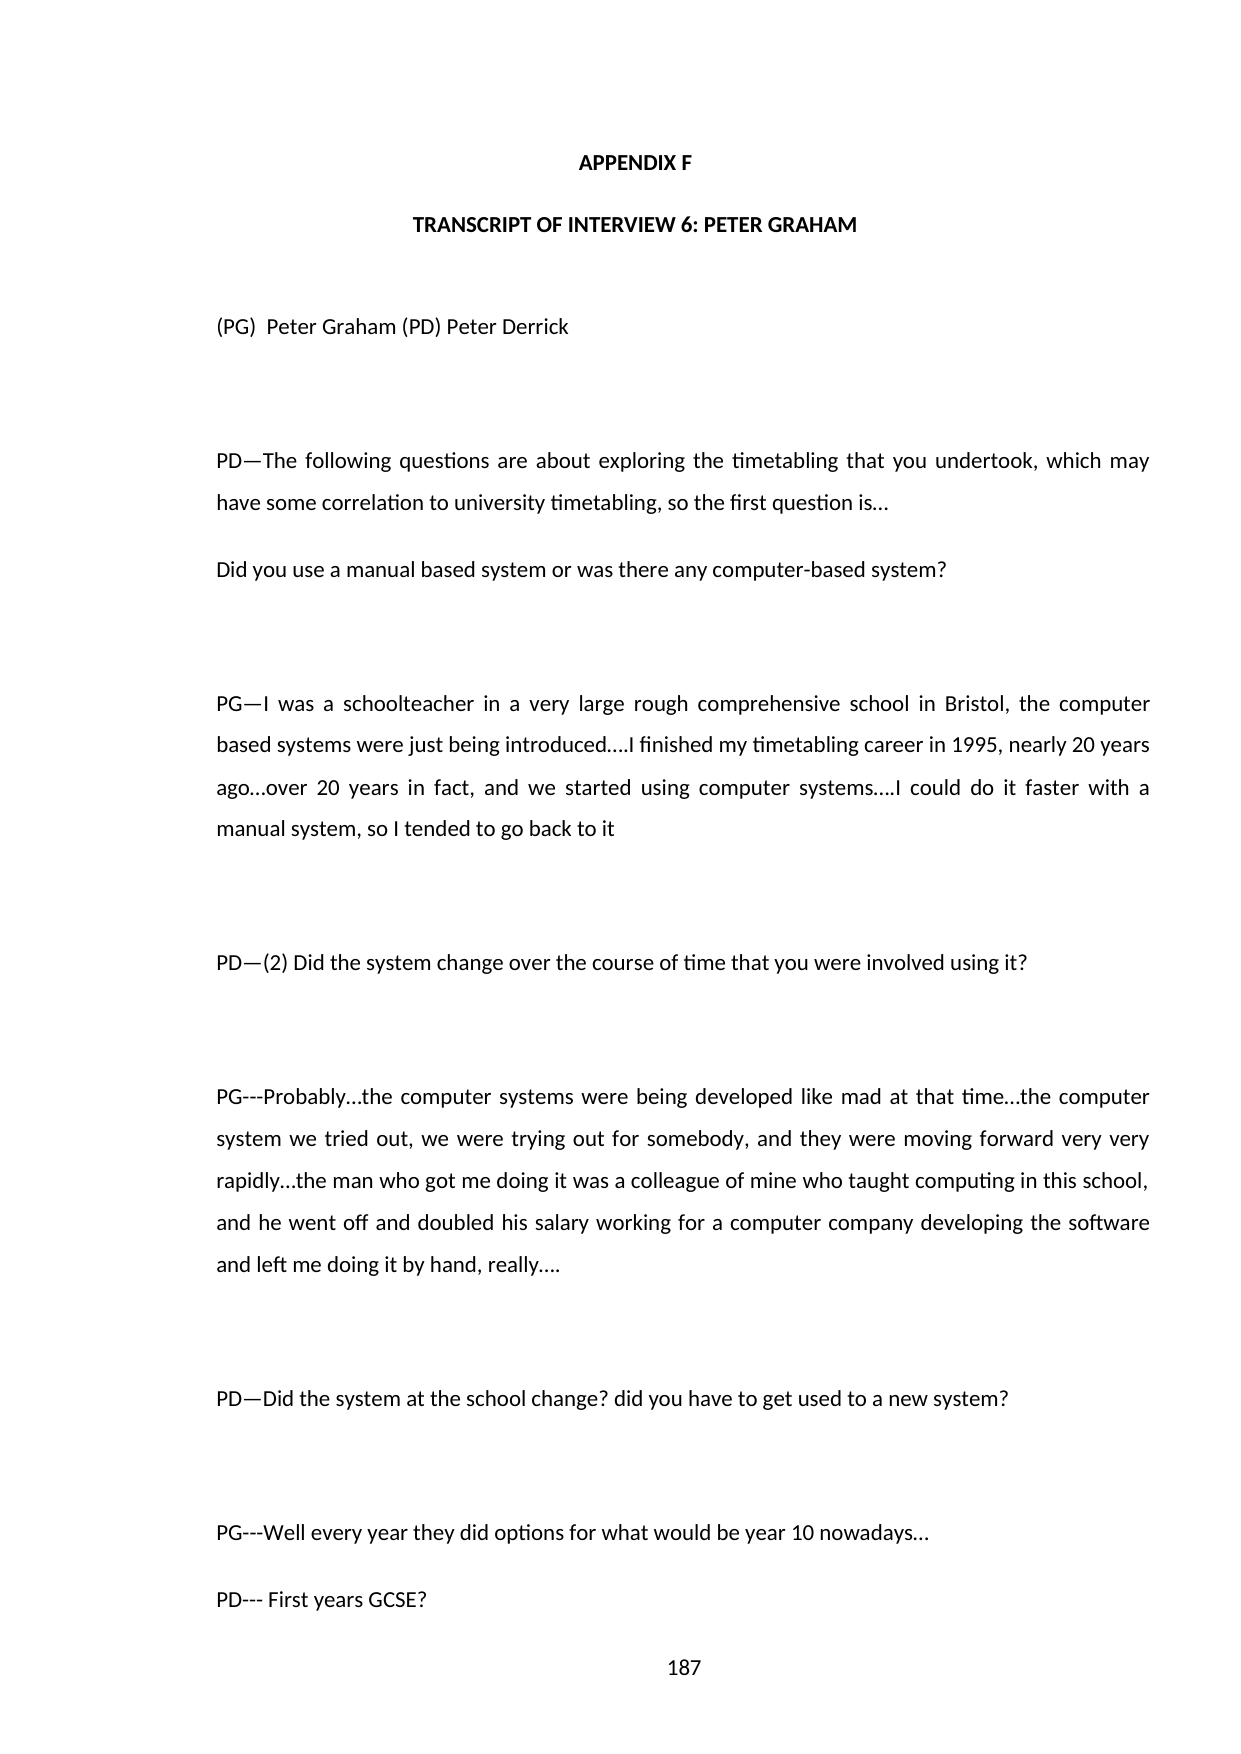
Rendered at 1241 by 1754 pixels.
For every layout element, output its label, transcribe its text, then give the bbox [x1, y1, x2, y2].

text PG—I was a schoolteacher in a very large rough comprehensive school in Bristol, the computer based systems were just being introduced….I finished my timetabling career in 1995, nearly 20 years ago…over 20 years in fact, and we started using computer systems….I could do it faster with a manual system, so I tended to go back to it [216, 689, 1152, 843]
text PG---Probably…the computer systems were being developed like mad at that time…the computer system we tried out, we were trying out for somebody, and they were moving forward very very rapidly…the man who got me doing it was a colleague of mine who taught computing in this school, and he went off and doubled his salary working for a computer company developing the software and left me doing it by hand, really…. [216, 1082, 1152, 1278]
text (PG) Peter Graham (PD) Peter Derrick [216, 312, 1152, 340]
text PD—Did the system at the school change? did you have to get used to a new system? [216, 1384, 1152, 1412]
text PD—The following questions are about exploring the timetabling that you undertook, which may have some correlation to university timetabling, so the first question is… [216, 446, 1152, 516]
text PD--- First years GCSE? [216, 1585, 1152, 1613]
text PG---Well every year they did options for what would be year 10 nowadays… [216, 1518, 1152, 1546]
text PD—(2) Did the system change over the course of time that you were involved using it? [216, 948, 1152, 977]
title APPENDIX F transcript of interview 6: peter graham [118, 145, 1152, 238]
text Did you use a manual based system or was there any computer-based system? [216, 555, 1152, 583]
